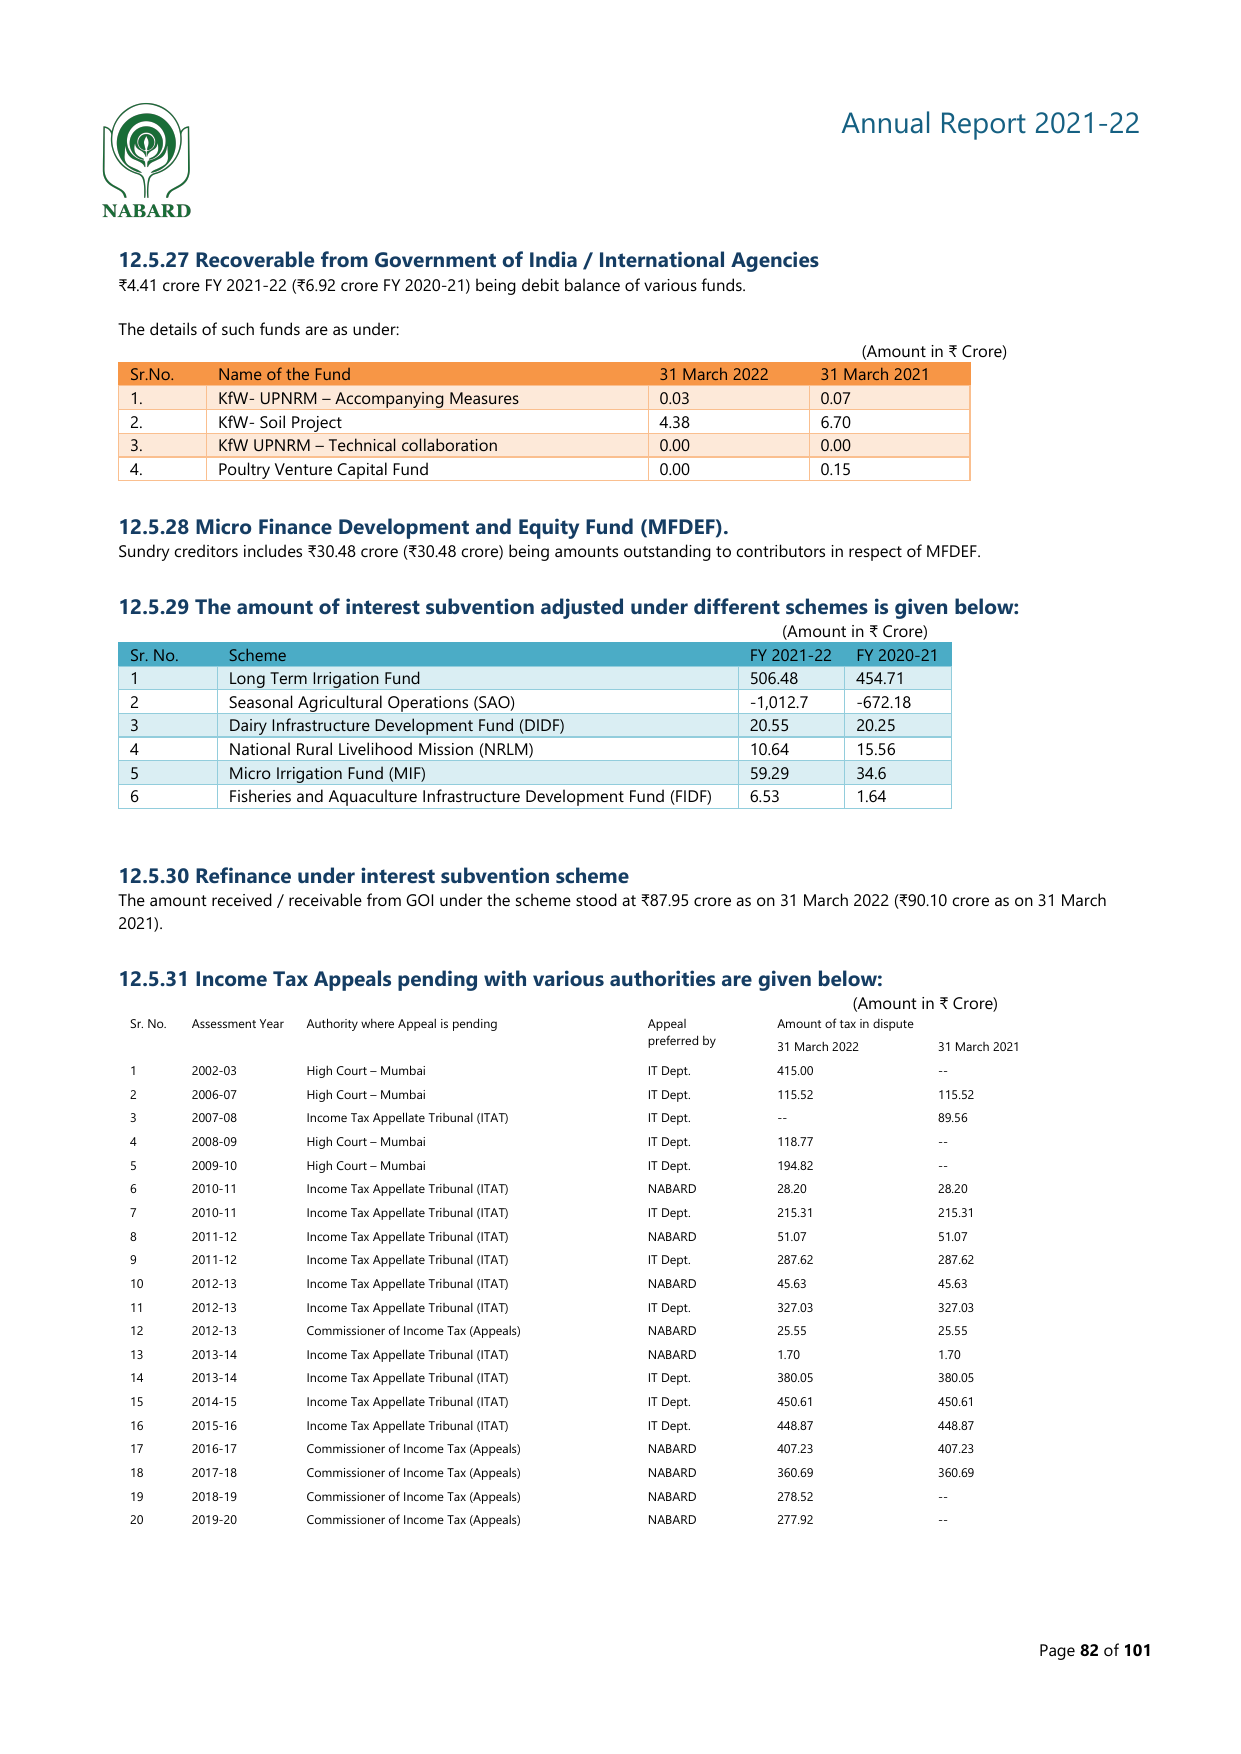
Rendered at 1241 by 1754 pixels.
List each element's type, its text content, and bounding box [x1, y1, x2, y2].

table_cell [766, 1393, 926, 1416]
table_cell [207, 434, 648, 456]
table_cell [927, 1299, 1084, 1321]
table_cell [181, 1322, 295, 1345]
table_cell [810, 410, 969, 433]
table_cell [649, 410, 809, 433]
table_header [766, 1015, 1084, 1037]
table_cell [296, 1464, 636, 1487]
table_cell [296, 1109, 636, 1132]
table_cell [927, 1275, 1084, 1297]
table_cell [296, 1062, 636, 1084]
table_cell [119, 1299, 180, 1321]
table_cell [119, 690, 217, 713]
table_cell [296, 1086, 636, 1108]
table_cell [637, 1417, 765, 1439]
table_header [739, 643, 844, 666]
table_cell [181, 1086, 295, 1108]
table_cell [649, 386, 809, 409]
text Sundry creditors includes ₹30.48 crore (₹30.48 crore) being amounts outstanding to contributors in respect of MFDEF. [118, 539, 1152, 561]
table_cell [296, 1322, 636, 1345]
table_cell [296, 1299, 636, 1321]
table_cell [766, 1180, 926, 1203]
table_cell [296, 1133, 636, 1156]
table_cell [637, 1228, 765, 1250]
text (Amount in ₹ Crore) [118, 620, 1152, 642]
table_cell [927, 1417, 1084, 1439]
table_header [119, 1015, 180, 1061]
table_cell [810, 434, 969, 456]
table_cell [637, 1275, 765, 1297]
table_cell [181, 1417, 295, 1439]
text ₹4.41 crore FY 2021-22 (₹6.92 crore FY 2020-21) being debit balance of various funds. [118, 273, 1152, 295]
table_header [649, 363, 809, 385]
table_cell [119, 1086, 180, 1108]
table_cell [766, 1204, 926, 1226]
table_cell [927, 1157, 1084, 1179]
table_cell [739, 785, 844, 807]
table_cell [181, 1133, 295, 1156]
subtitle 12.5.29 The amount of interest subvention adjusted under different schemes is given below: [118, 592, 1152, 620]
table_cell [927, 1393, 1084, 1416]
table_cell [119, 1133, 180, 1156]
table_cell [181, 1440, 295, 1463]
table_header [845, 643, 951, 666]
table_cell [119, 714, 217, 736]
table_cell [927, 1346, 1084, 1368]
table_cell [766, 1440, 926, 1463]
subtitle 12.5.27 Recoverable from Government of India / International Agencies [118, 245, 1152, 273]
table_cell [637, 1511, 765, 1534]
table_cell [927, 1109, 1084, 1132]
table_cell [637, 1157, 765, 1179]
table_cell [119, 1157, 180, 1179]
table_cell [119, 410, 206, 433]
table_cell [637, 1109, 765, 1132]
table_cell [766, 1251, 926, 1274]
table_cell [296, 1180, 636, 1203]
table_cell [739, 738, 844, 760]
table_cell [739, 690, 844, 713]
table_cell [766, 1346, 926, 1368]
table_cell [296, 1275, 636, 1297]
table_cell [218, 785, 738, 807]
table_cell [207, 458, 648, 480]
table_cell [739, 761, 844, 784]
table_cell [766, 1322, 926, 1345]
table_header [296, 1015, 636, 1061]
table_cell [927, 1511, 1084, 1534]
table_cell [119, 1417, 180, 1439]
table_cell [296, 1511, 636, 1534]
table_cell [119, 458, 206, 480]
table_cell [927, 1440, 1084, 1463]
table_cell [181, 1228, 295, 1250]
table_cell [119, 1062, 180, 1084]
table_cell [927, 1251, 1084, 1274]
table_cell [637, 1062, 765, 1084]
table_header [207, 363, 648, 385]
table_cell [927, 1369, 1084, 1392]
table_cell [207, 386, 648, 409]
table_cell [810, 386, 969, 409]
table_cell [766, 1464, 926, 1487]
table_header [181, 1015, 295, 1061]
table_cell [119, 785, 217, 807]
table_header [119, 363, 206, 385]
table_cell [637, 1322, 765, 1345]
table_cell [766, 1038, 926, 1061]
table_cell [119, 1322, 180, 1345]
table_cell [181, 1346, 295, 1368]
picture [99, 101, 194, 219]
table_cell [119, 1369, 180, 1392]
subtitle 12.5.30 Refinance under interest subvention scheme [118, 861, 1152, 889]
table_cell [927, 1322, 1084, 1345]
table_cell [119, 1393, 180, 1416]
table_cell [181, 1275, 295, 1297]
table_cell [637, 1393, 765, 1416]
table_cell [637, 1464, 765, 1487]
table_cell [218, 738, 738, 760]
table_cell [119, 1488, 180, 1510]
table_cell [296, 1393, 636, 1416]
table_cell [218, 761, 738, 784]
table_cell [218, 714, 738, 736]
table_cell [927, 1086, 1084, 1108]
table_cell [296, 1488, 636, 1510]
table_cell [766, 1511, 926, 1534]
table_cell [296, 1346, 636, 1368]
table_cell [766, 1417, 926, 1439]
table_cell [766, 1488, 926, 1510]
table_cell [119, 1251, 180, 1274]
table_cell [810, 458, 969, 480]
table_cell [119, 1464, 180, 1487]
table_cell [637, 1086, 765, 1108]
text The details of such funds are as under: [118, 317, 1152, 339]
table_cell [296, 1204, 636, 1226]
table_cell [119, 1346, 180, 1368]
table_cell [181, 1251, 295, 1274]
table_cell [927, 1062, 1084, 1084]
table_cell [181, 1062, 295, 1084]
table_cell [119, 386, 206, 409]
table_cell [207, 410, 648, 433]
subtitle 12.5.28 Micro Finance Development and Equity Fund (MFDEF). [118, 512, 1152, 539]
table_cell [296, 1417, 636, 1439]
text (Amount in ₹ Crore) [118, 339, 1152, 362]
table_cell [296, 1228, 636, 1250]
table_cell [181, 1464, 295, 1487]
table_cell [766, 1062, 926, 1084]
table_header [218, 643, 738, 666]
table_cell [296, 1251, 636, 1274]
text (Amount in ₹ Crore) [118, 991, 1152, 1014]
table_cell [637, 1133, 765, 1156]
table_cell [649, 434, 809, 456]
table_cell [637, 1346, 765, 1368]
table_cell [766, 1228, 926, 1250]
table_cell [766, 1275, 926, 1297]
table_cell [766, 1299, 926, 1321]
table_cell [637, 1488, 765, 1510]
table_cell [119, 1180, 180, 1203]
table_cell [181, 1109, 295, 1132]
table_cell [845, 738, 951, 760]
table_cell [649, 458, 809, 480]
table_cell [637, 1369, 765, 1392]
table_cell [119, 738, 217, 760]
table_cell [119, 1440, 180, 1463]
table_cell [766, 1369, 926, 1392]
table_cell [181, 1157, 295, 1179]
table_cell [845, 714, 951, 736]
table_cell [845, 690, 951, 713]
subtitle 12.5.31 Income Tax Appeals pending with various authorities are given below: [118, 964, 1152, 991]
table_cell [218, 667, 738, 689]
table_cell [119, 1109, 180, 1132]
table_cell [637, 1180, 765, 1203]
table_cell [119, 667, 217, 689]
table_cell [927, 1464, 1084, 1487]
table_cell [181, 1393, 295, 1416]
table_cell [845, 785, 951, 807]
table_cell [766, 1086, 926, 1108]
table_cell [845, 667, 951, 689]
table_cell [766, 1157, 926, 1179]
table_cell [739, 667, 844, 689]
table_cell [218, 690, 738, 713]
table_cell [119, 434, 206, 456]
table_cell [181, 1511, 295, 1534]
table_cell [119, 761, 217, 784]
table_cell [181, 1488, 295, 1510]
text The amount received / receivable from GOI under the scheme stood at ₹87.95 crore as on 31 March 2022 (₹90.10 crore as on 31 March 2021). [118, 889, 1152, 933]
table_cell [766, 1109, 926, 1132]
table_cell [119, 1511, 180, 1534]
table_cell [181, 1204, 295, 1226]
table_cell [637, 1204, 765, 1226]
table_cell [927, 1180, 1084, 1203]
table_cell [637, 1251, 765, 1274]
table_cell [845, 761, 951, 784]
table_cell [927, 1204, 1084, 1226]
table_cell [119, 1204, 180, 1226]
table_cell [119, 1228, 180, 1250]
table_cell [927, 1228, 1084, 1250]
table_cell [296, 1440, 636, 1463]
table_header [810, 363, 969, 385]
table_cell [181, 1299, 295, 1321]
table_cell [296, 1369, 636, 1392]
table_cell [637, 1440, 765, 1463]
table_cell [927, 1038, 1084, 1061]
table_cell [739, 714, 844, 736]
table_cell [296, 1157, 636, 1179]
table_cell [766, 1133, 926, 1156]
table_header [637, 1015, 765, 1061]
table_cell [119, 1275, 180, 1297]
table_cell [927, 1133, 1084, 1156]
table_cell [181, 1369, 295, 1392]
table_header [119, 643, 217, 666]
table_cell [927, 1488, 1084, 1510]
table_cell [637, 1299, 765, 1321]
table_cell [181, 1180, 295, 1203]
